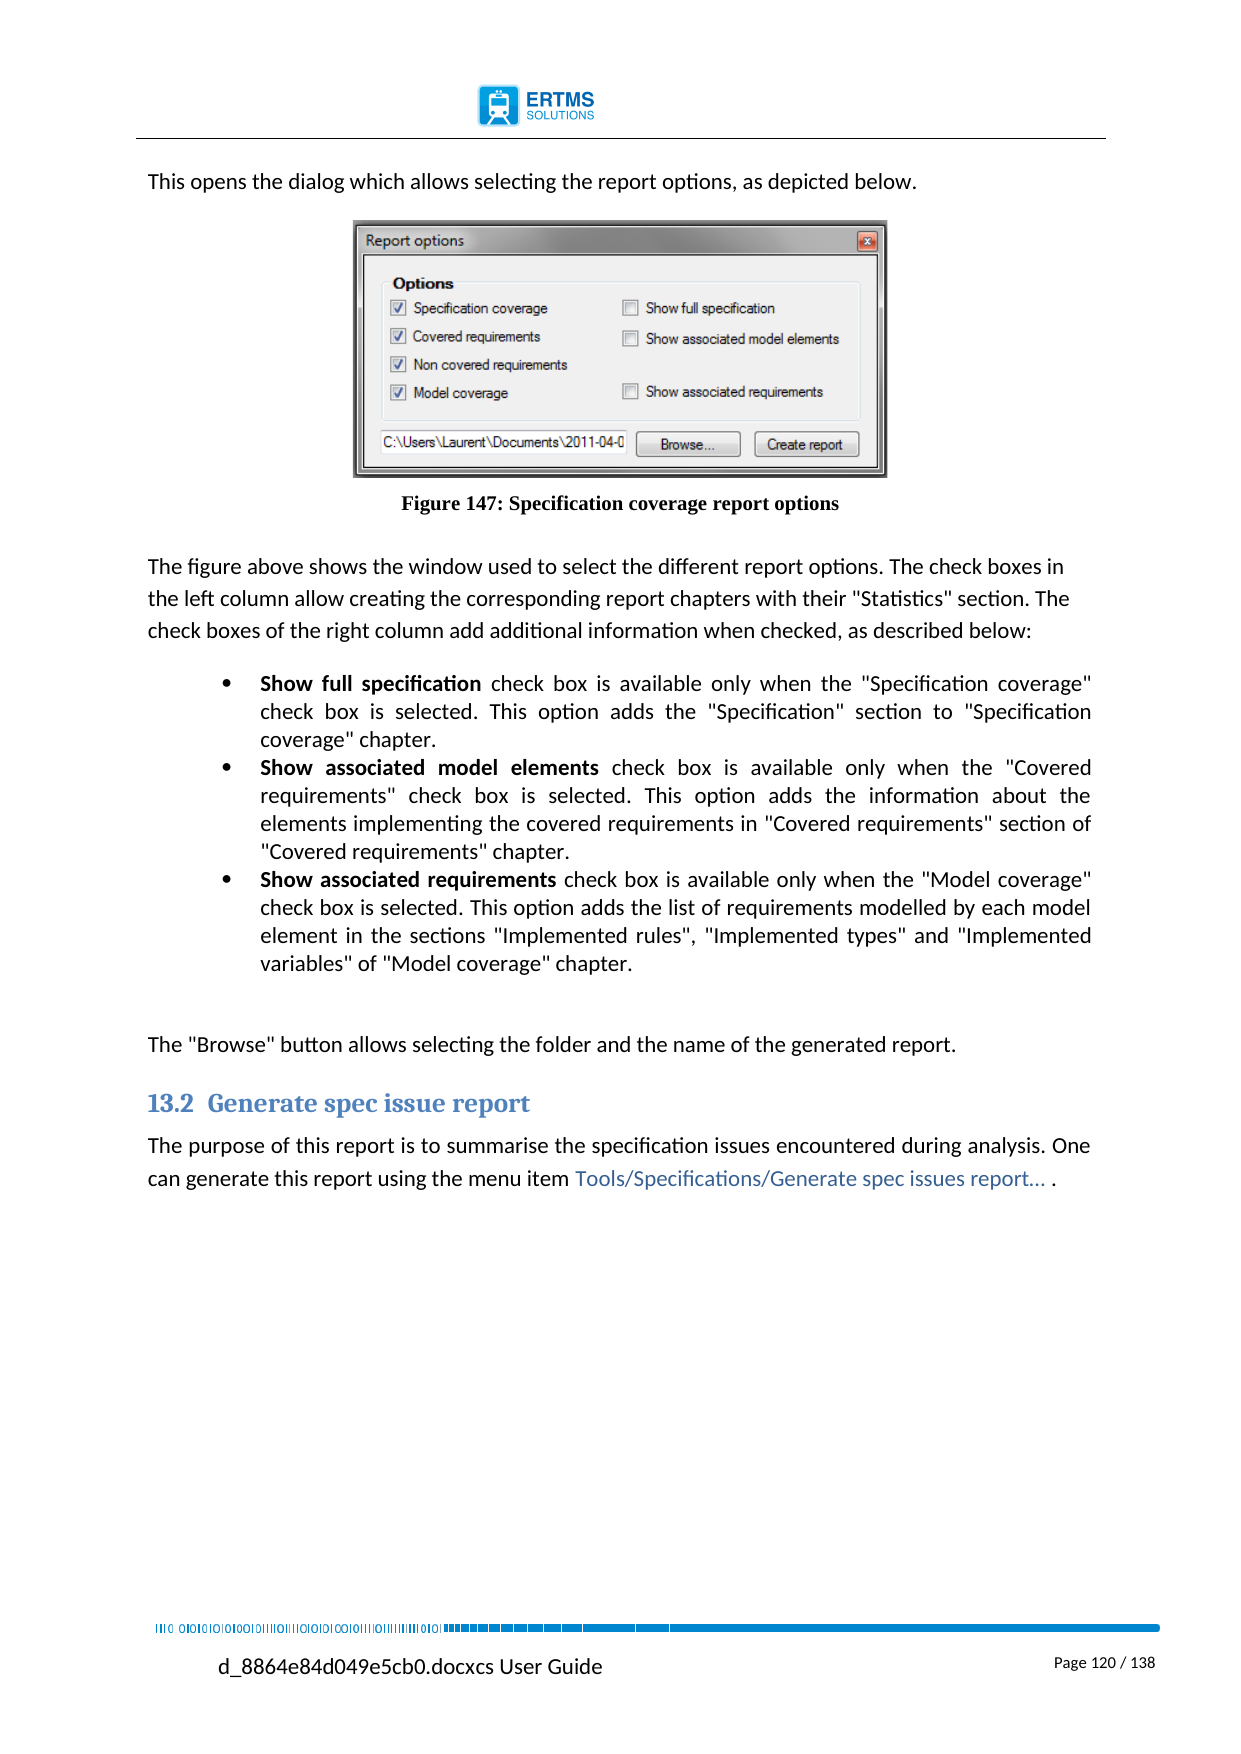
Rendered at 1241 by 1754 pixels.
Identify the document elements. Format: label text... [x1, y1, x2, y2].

text Figure 147: Specification coverage report options [148, 490, 1093, 514]
text The purpose of this report is to summarise the specification issues encountered during analysis. One can generate this report using the menu item Tools/Specifications/Generate spec issues report… . [148, 1131, 1093, 1192]
subtitle Generate spec issue report [148, 1088, 1093, 1119]
list Show associated requirements check box is available only when the "Model coverage" check box is selected. This option adds the list of requirements modelled by each model element in the sections "Implemented rules", "Implemented types" and "Implemented variables" of "Model coverage" chapter. [223, 866, 1093, 978]
text The figure above shows the window used to select the different report options. The check boxes in the left column allow creating the corresponding report chapters with their "Statistics" section. The check boxes of the right column add additional information when checked, as described below: [148, 552, 1093, 644]
text The "Browse" button allows selecting the folder and the name of the generated report. [148, 1031, 1093, 1059]
picture [466, 73, 605, 138]
text This opens the dialog which allows selecting the report options, as depicted below. [148, 167, 1093, 195]
list Show full specification check box is available only when the "Specification coverage" check box is selected. This option adds the "Specification" section to "Specification coverage" chapter. [223, 669, 1093, 753]
picture [156, 1624, 1160, 1633]
picture [352, 220, 888, 478]
list Show associated model elements check box is available only when the "Covered requirements" check box is selected. This option adds the information about the elements implementing the covered requirements in "Covered requirements" section of "Covered requirements" chapter. [223, 753, 1093, 866]
